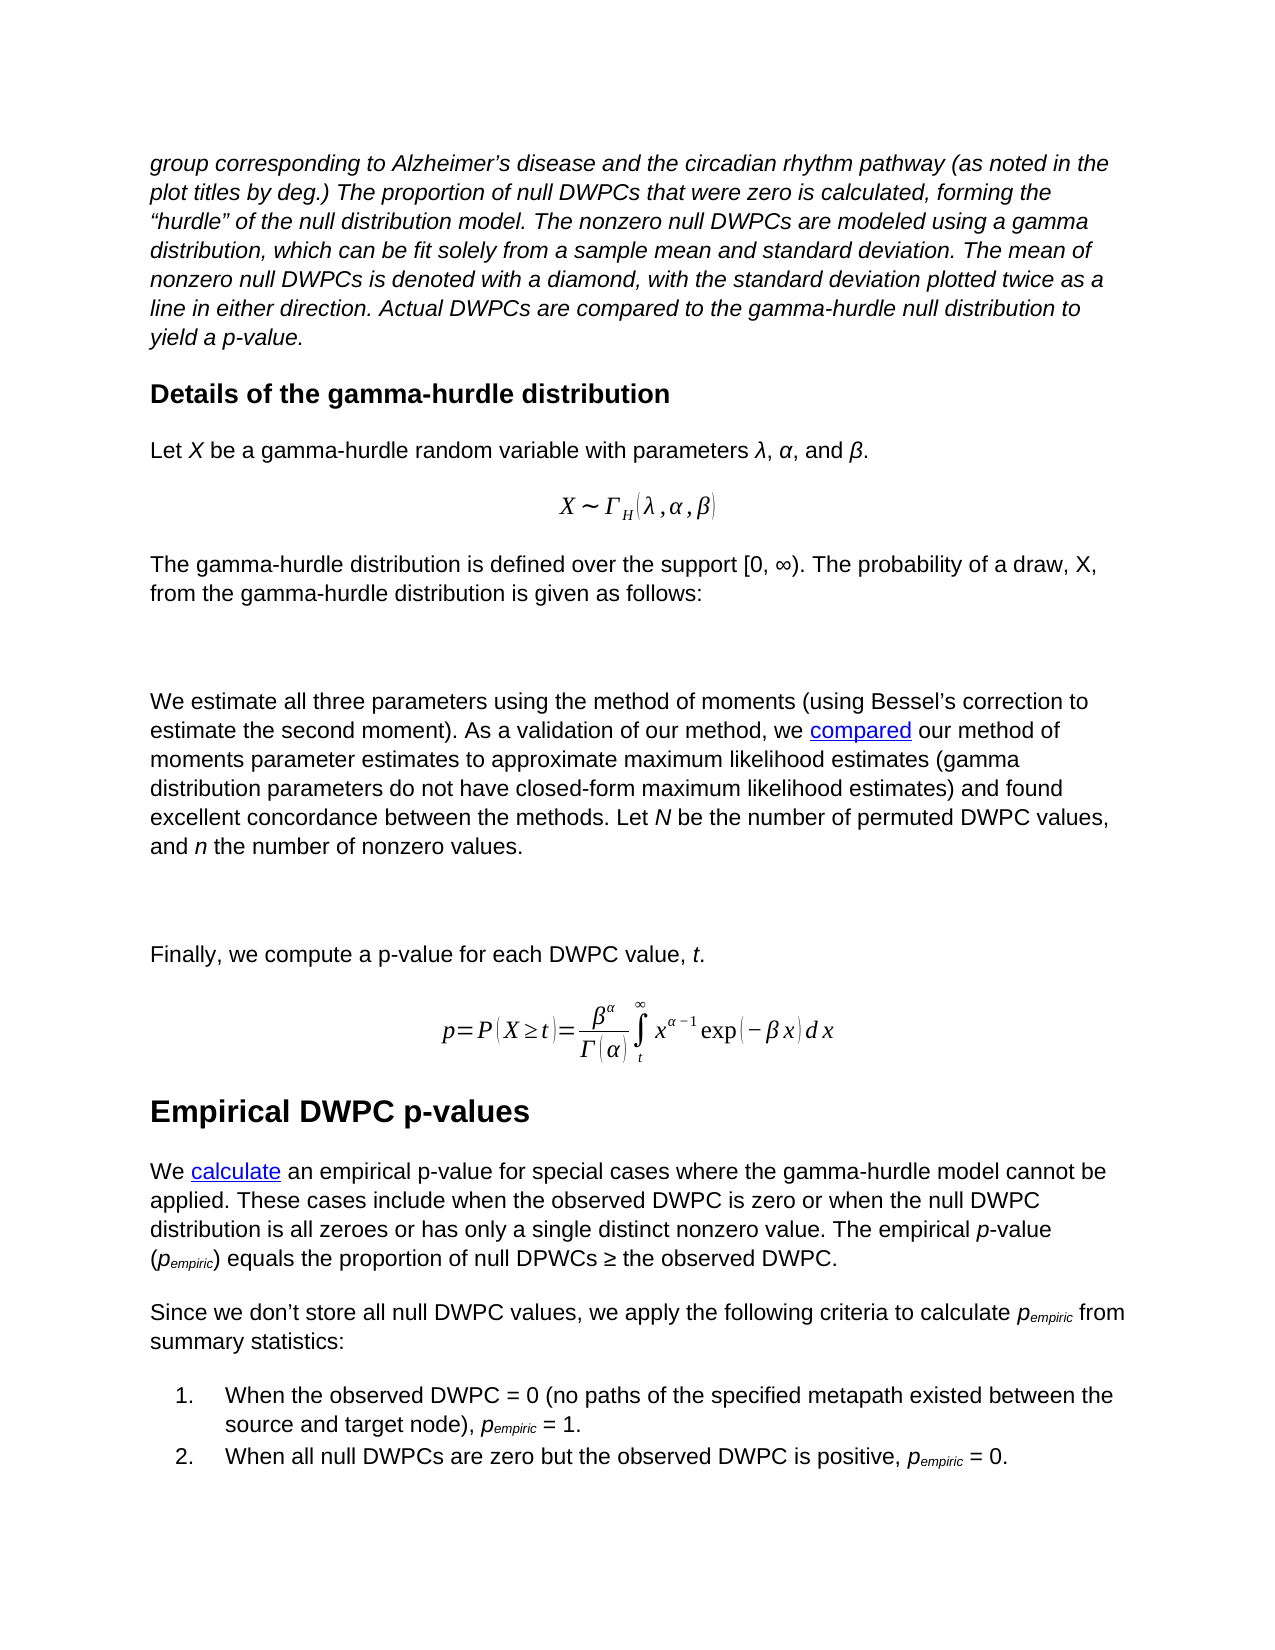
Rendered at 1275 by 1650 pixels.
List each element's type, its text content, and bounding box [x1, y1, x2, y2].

subtitle Empirical DWPC p-values [150, 1093, 1125, 1129]
text Finally, we compute a p-value for each DWPC value, t. [150, 941, 1125, 967]
subtitle Details of the gamma-hurdle distribution [150, 378, 1125, 409]
text We estimate all three parameters using the method of moments (using Bessel’s correction to estimate the second moment). As a validation of our method, we compared our method of moments parameter estimates to approximate maximum likelihood estimates (gamma distribution parameters do not have closed-form maximum likelihood estimates) and found excellent concordance between the methods. Let N be the number of permuted DWPC values, and n the number of nonzero values. [150, 688, 1125, 859]
list When the observed DWPC = 0 (no paths of the specified metapath existed between the source and target node), pempiric = 1. [175, 1382, 1125, 1437]
text The gamma-hurdle distribution is defined over the support [0, ∞). The probability of a draw, X, from the gamma-hurdle distribution is given as follows: [150, 551, 1125, 607]
list When all null DWPCs are zero but the observed DWPC is positive, pempiric = 0. [175, 1443, 1125, 1469]
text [150, 150, 1125, 350]
text We calculate an empirical p-value for special cases where the gamma-hurdle model cannot be applied. These cases include when the observed DWPC is zero or when the null DWPC distribution is all zeroes or has only a single distinct nonzero value. The empirical p-value (pempiric) equals the proportion of null DPWCs ≥ the observed DWPC. [150, 1158, 1125, 1271]
text Let X be a gamma-hurdle random variable with parameters λ, α, and β. [150, 437, 1125, 463]
text Since we don’t store all null DWPC values, we apply the following criteria to calculate pempiric from summary statistics: [150, 1299, 1125, 1354]
